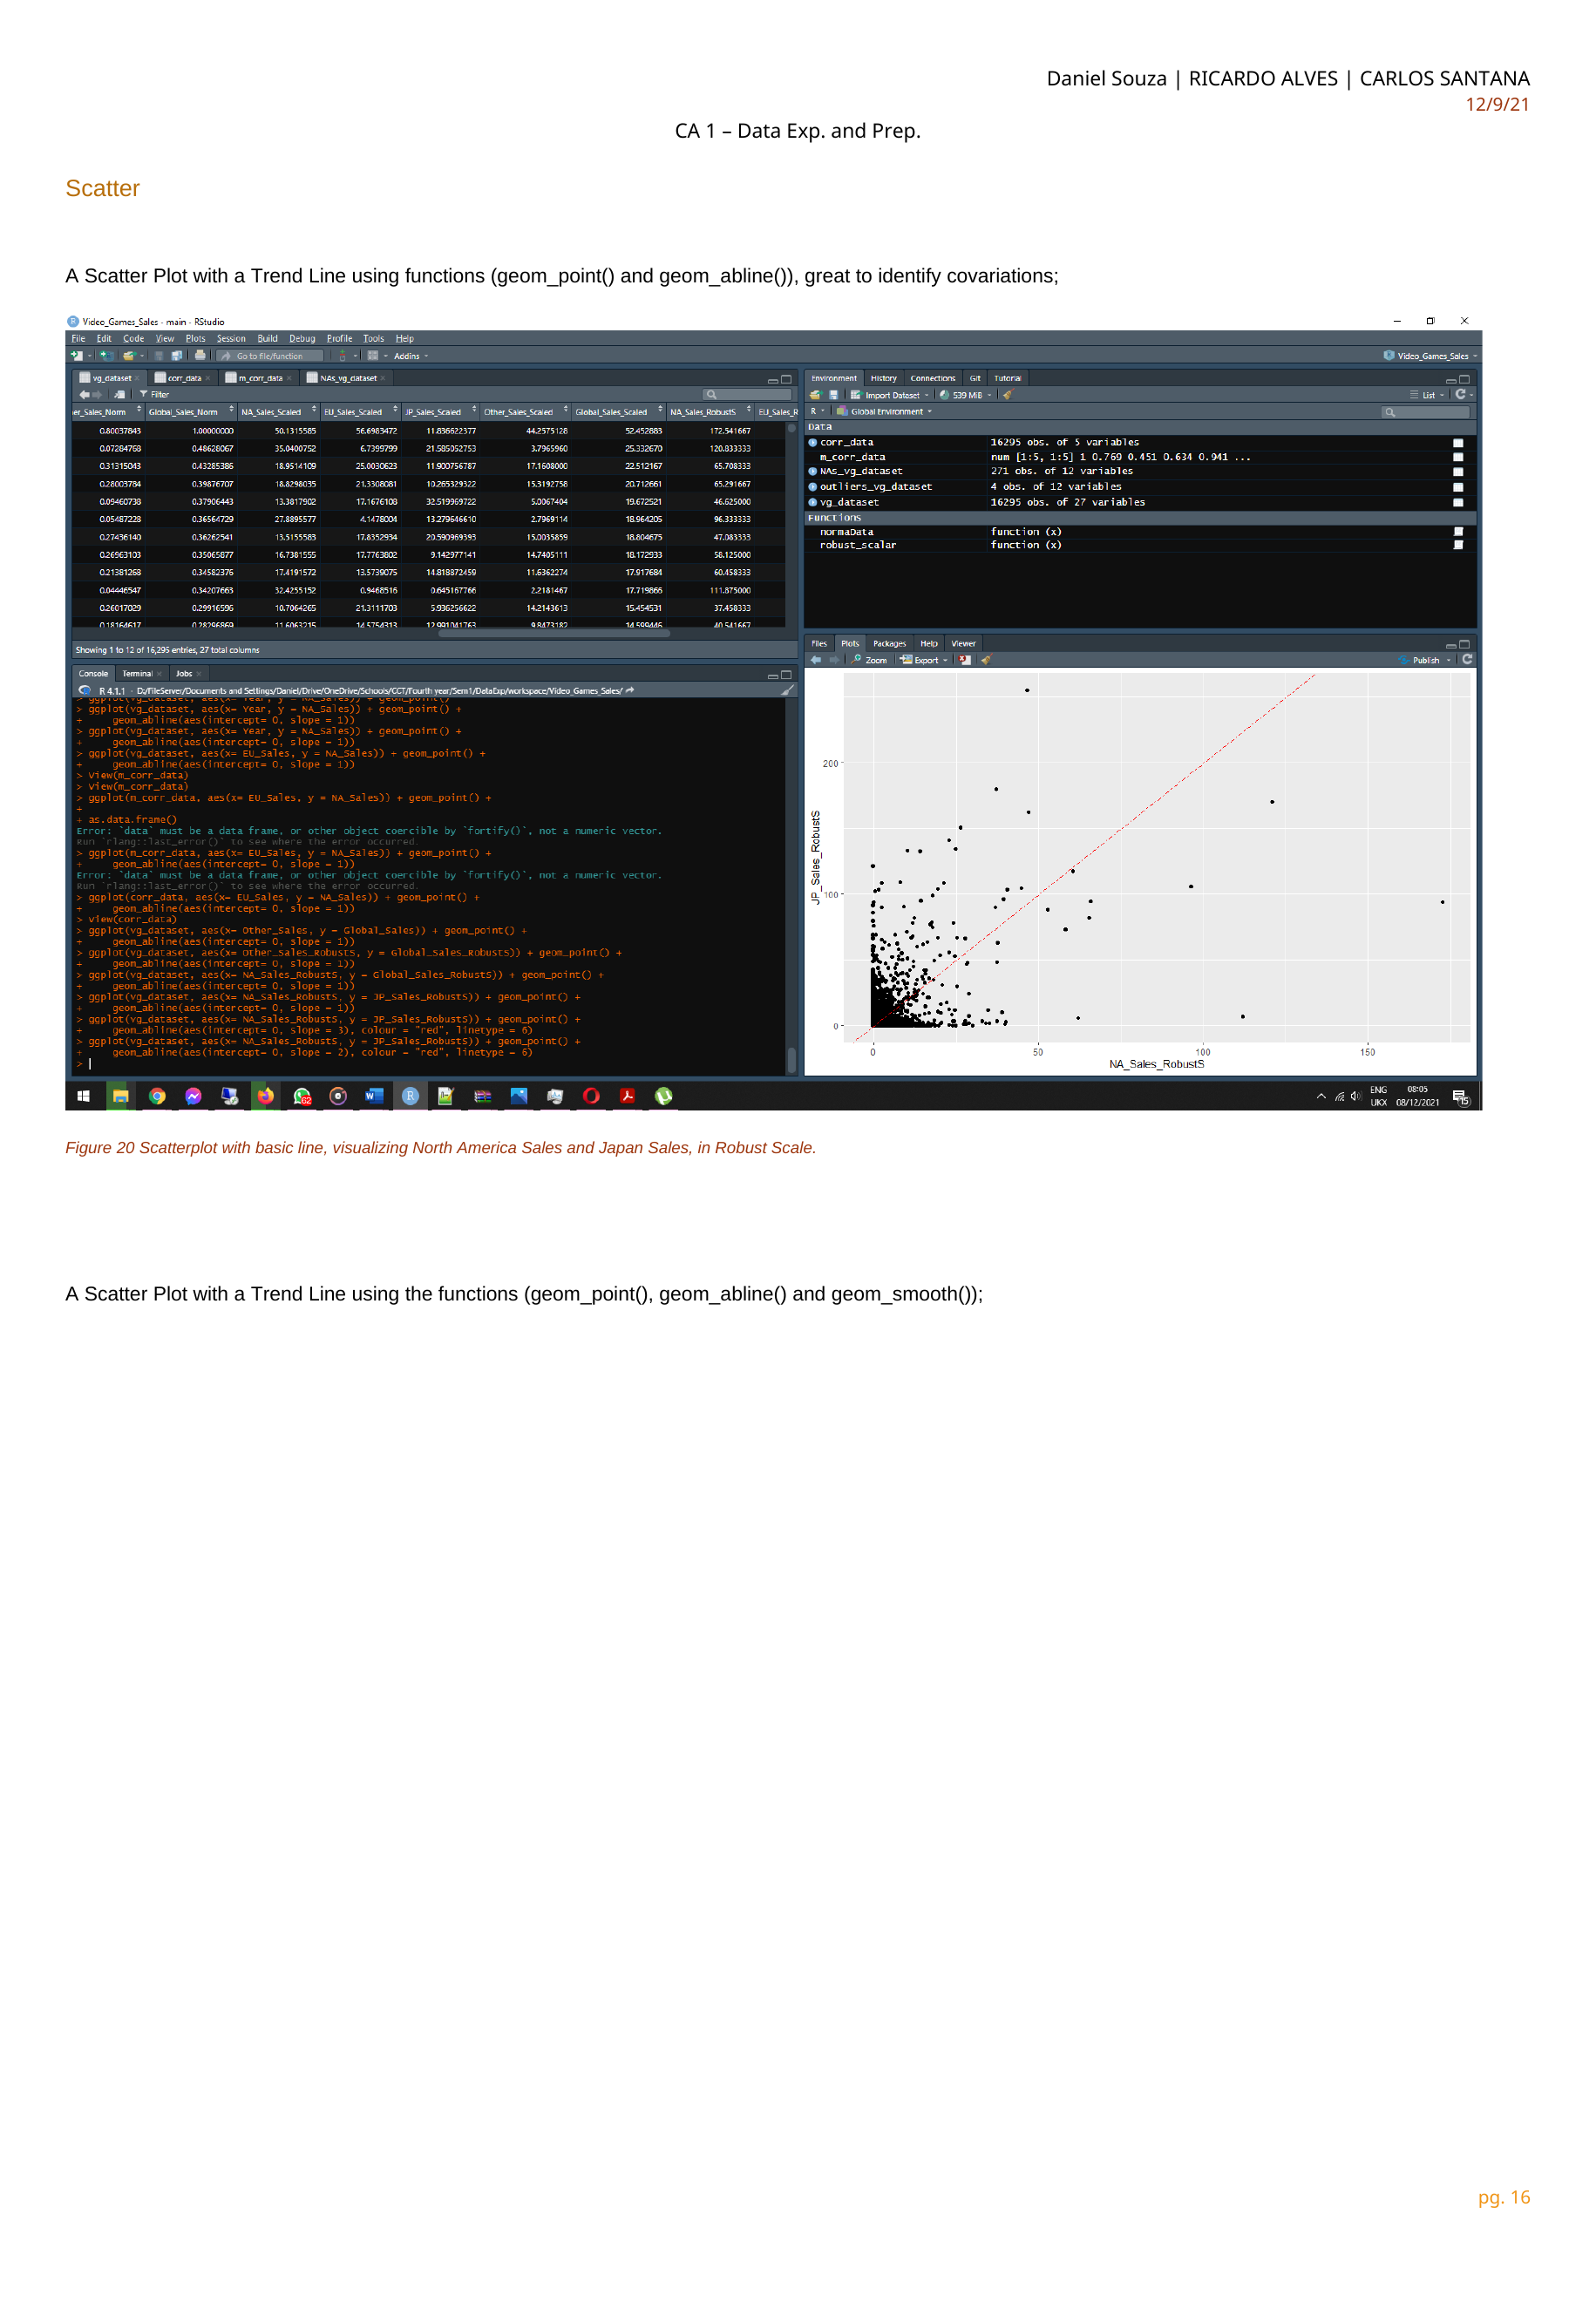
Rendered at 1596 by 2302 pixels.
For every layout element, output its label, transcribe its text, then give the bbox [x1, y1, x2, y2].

text Figure 20 Scatterplot with basic line, visualizing North America Sales and Japan Sales, in Robust Scale. [65, 1138, 1531, 1158]
text A Scatter Plot with a Trend Line using the functions (geom_point(), geom_abline() and geom_smooth()); [65, 1282, 1531, 1306]
picture [65, 313, 1483, 1110]
text A Scatter Plot with a Trend Line using functions (geom_point() and geom_abline()), great to identify covariations; [65, 264, 1531, 287]
subtitle Scatter [65, 174, 1531, 201]
